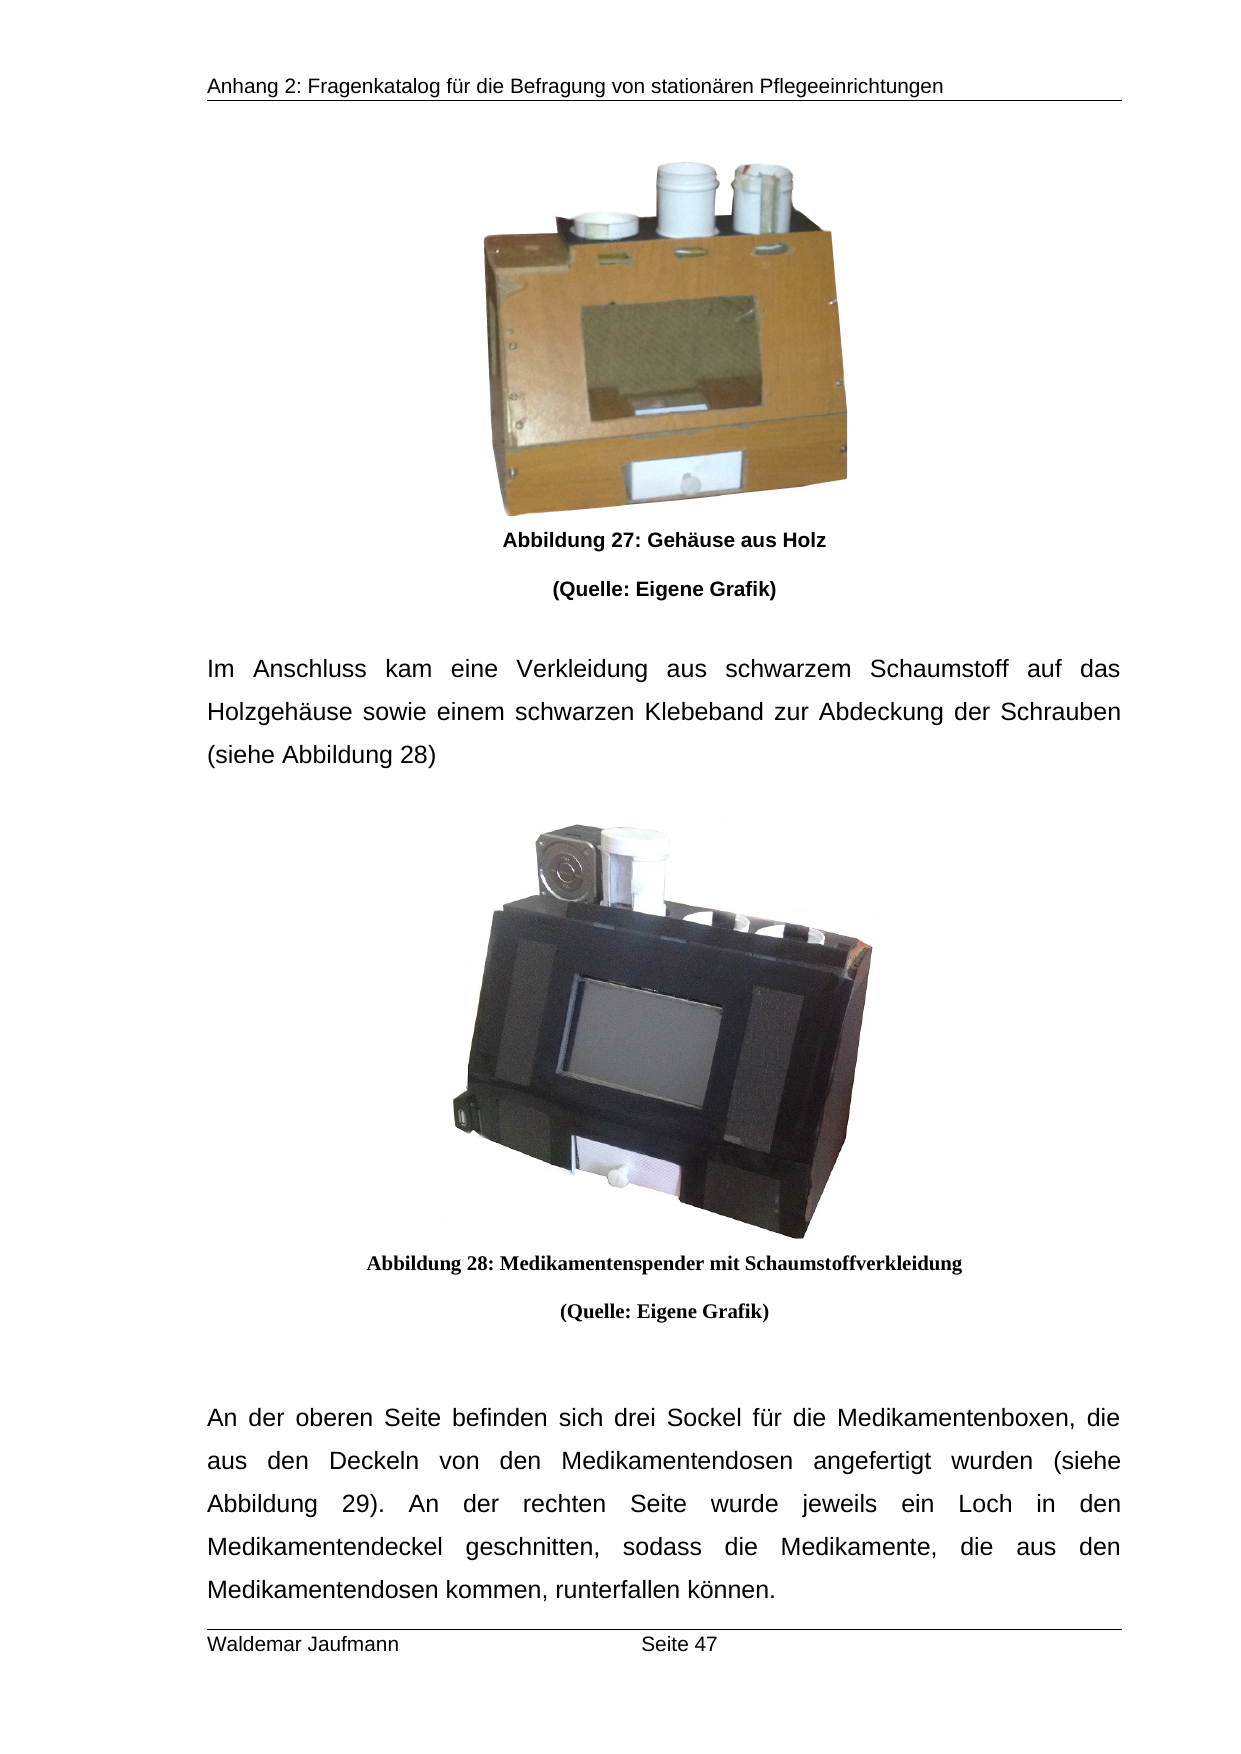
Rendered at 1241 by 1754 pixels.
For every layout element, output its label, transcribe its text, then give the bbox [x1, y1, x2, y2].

text (Quelle: Eigene Grafik) [207, 577, 1122, 601]
text Abbildung 27: Gehäuse aus Holz [207, 528, 1122, 552]
text Abbildung 28: Medikamentenspender mit Schaumstoffverkleidung [207, 1251, 1122, 1275]
text (Quelle: Eigene Grafik) [207, 1299, 1122, 1323]
text An der oberen Seite befinden sich drei Sockel für die Medikamentenboxen, die aus den Deckeln von den Medikamentendosen angefertigt wurden (siehe Abbildung 29). An der rechten Seite wurde jeweils ein Loch in den Medikamentendeckel geschnitten, sodass die Medikamente, die aus den Medikamentendosen kommen, runterfallen können. [207, 1403, 1122, 1604]
picture [443, 811, 886, 1239]
picture [481, 146, 848, 516]
text Im Anschluss kam eine Verkleidung aus schwarzem Schaumstoff auf das Holzgehäuse sowie einem schwarzen Klebeband zur Abdeckung der Schrauben (siehe Abbildung 28) [207, 654, 1122, 769]
